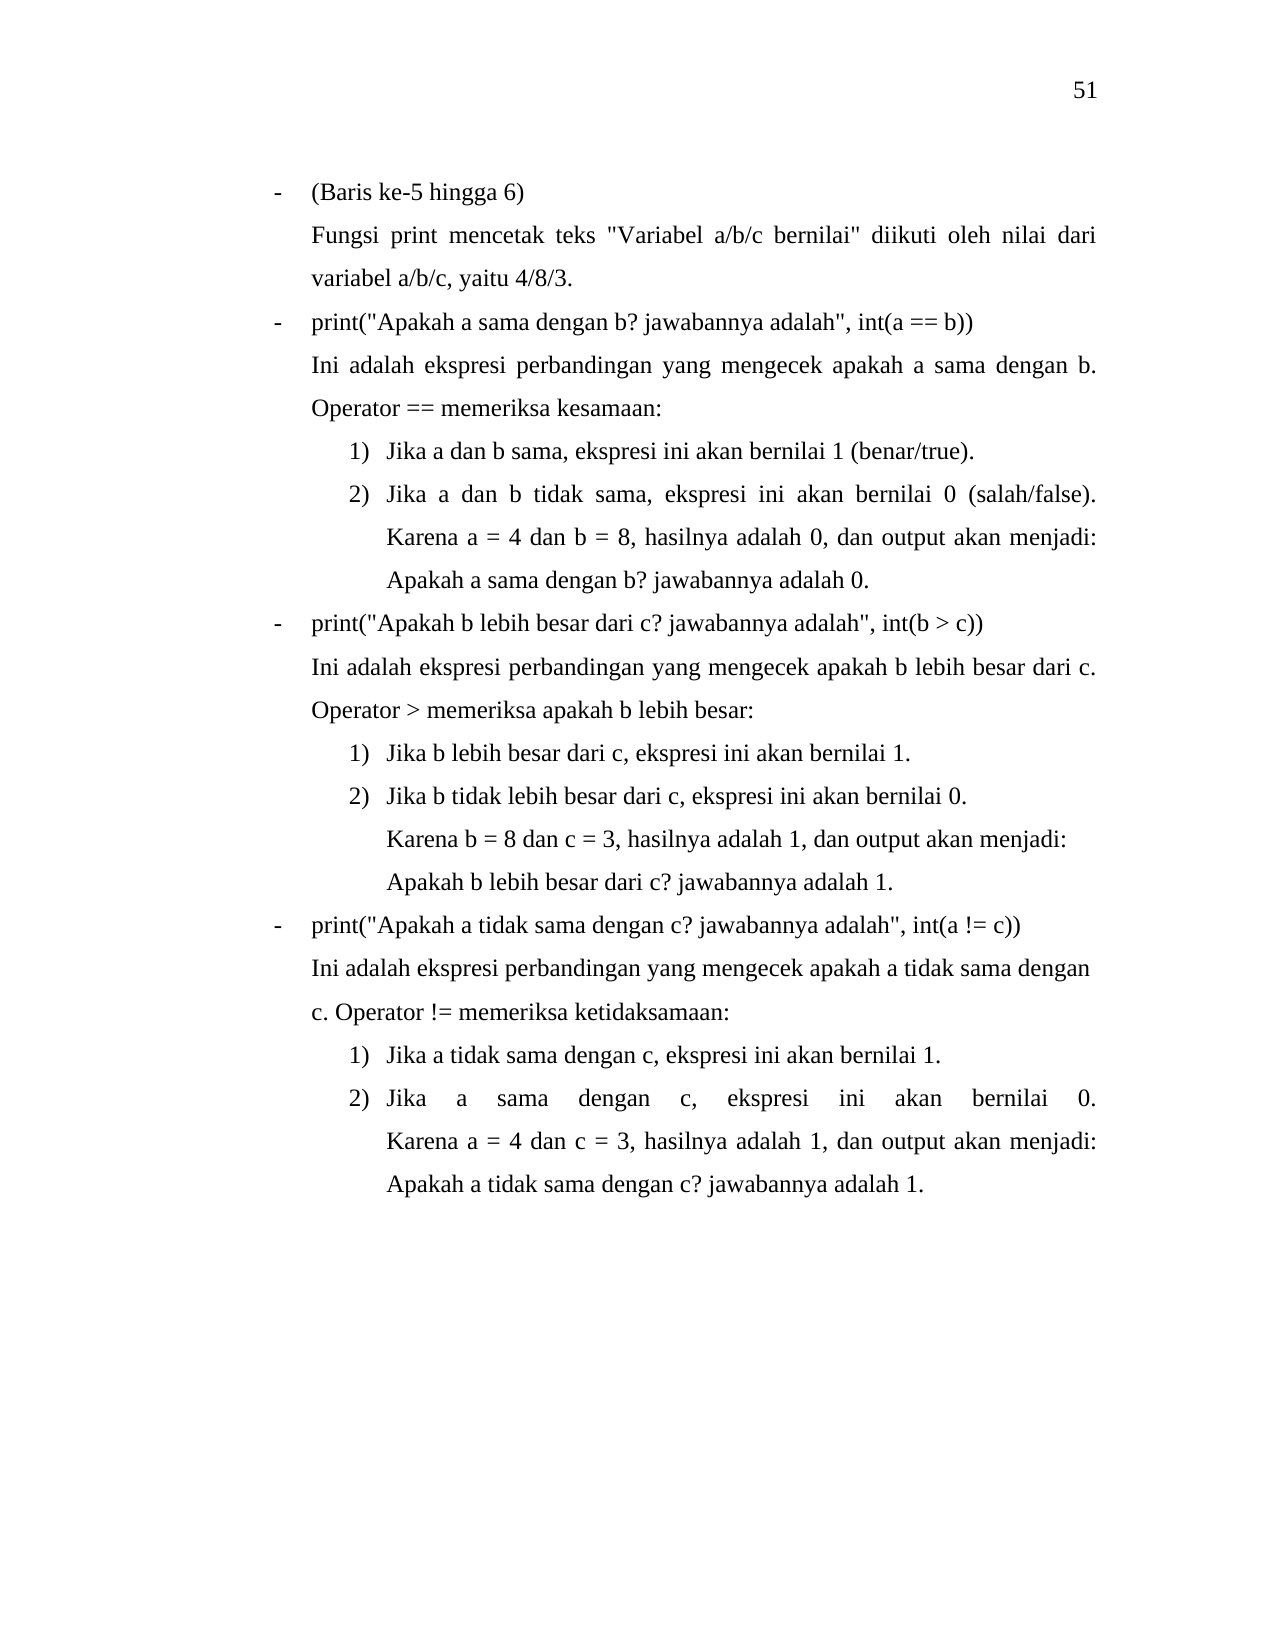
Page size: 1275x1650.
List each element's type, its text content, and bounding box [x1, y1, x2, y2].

list print("Apakah b lebih besar dari c? jawabannya adalah", int(b > c)) [274, 608, 1098, 637]
list Jika a dan b tidak sama, ekspresi ini akan bernilai 0 (salah/false). Karena a = 4 dan b = 8, hasilnya adalah 0, dan output akan menjadi: Apakah a sama dengan b? jawabannya adalah 0. [349, 479, 1098, 594]
list Jika a sama dengan c, ekspresi ini akan bernilai 0. Karena a = 4 dan c = 3, hasilnya adalah 1, dan output akan menjadi: Apakah a tidak sama dengan c? jawabannya adalah 1. [349, 1083, 1098, 1198]
text Fungsi print mencetak teks "Variabel a/b/c bernilai" diikuti oleh nilai dari variabel a/b/c, yaitu 4/8/3. [311, 220, 1098, 292]
text Ini adalah ekspresi perbandingan yang mengecek apakah a sama dengan b. Operator == memeriksa kesamaan: [311, 350, 1098, 422]
list print("Apakah a sama dengan b? jawabannya adalah", int(a == b)) [274, 307, 1098, 335]
list Jika a dan b sama, ekspresi ini akan bernilai 1 (benar/true). [349, 436, 1098, 465]
list Jika a tidak sama dengan c, ekspresi ini akan bernilai 1. [349, 1040, 1098, 1068]
list Jika b lebih besar dari c, ekspresi ini akan bernilai 1. [349, 738, 1098, 767]
list (Baris ke-5 hingga 6) [274, 177, 1098, 206]
text Ini adalah ekspresi perbandingan yang mengecek apakah a tidak sama dengan c. Operator != memeriksa ketidaksamaan: [311, 953, 1098, 1025]
list print("Apakah a tidak sama dengan c? jawabannya adalah", int(a != c)) [274, 910, 1098, 939]
list Jika b tidak lebih besar dari c, ekspresi ini akan bernilai 0. Karena b = 8 dan c = 3, hasilnya adalah 1, dan output akan menjadi: Apakah b lebih besar dari c? jawabannya adalah 1. [349, 781, 1098, 896]
text Ini adalah ekspresi perbandingan yang mengecek apakah b lebih besar dari c. Operator > memeriksa apakah b lebih besar: [311, 652, 1098, 723]
